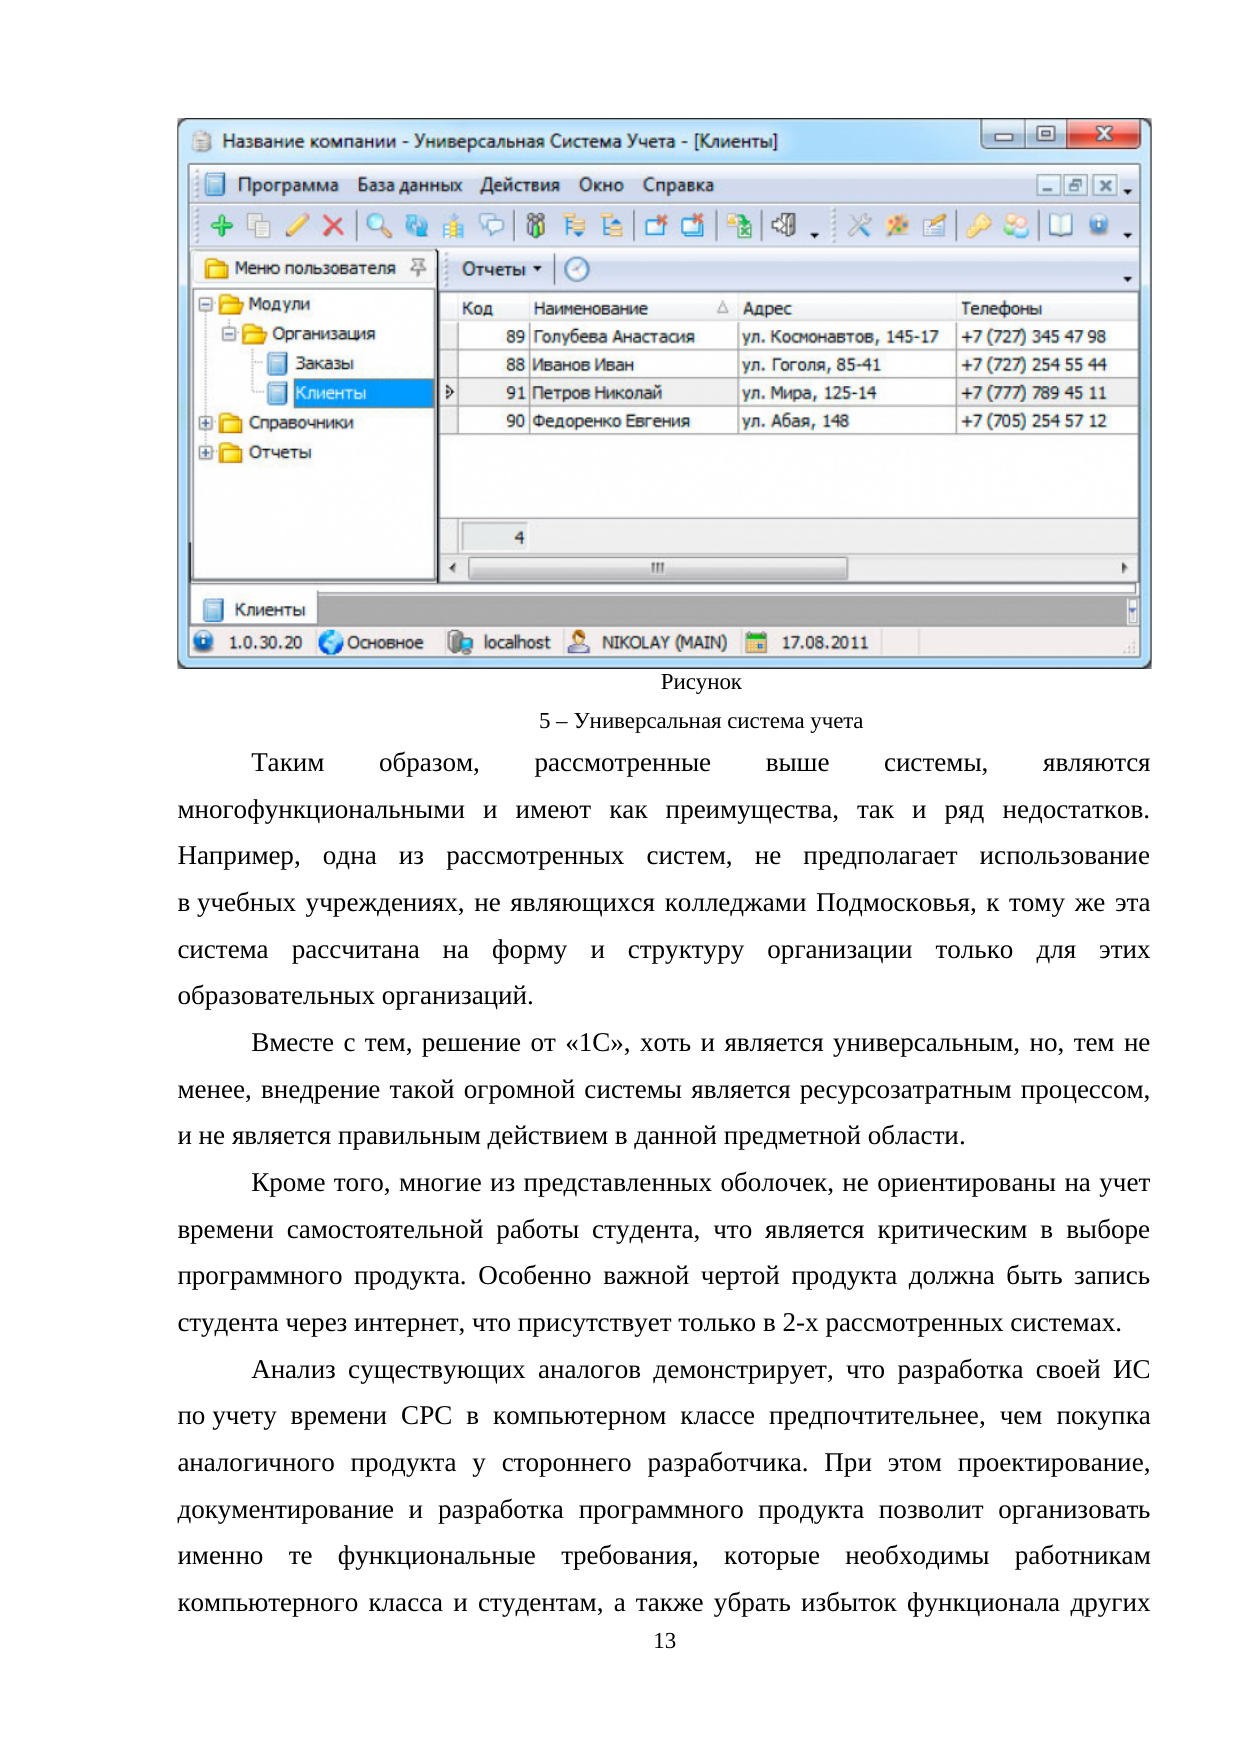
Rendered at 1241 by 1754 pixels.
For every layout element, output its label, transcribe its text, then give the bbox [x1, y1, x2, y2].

text Таким образом, рассмотренные выше системы, являются многофункциональными и имеют как преимущества, так и ряд недостатков. Например, одна из рассмотренных систем, не предполагает использование в учебных учреждениях, не являющихся колледжами Подмосковья, к тому же эта система рассчитана на форму и структуру организации только для этих образовательных организаций. [177, 746, 1152, 1011]
picture [177, 118, 1152, 669]
text Вместе с тем, решение от «1С», хоть и является универсальным, но, тем не менее, внедрение такой огромной системы является ресурсозатратным процессом, и не является правильным действием в данной предметной области. [177, 1026, 1152, 1151]
text Рисунок [177, 669, 1152, 695]
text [177, 1353, 1152, 1617]
text Кроме того, многие из представленных оболочек, не ориентированы на учет времени самостоятельной работы студента, что является критическим в выборе программного продукта. Особенно важной чертой продукта должна быть запись студента через интернет, что присутствует только в 2-х рассмотренных системах. [177, 1166, 1152, 1337]
